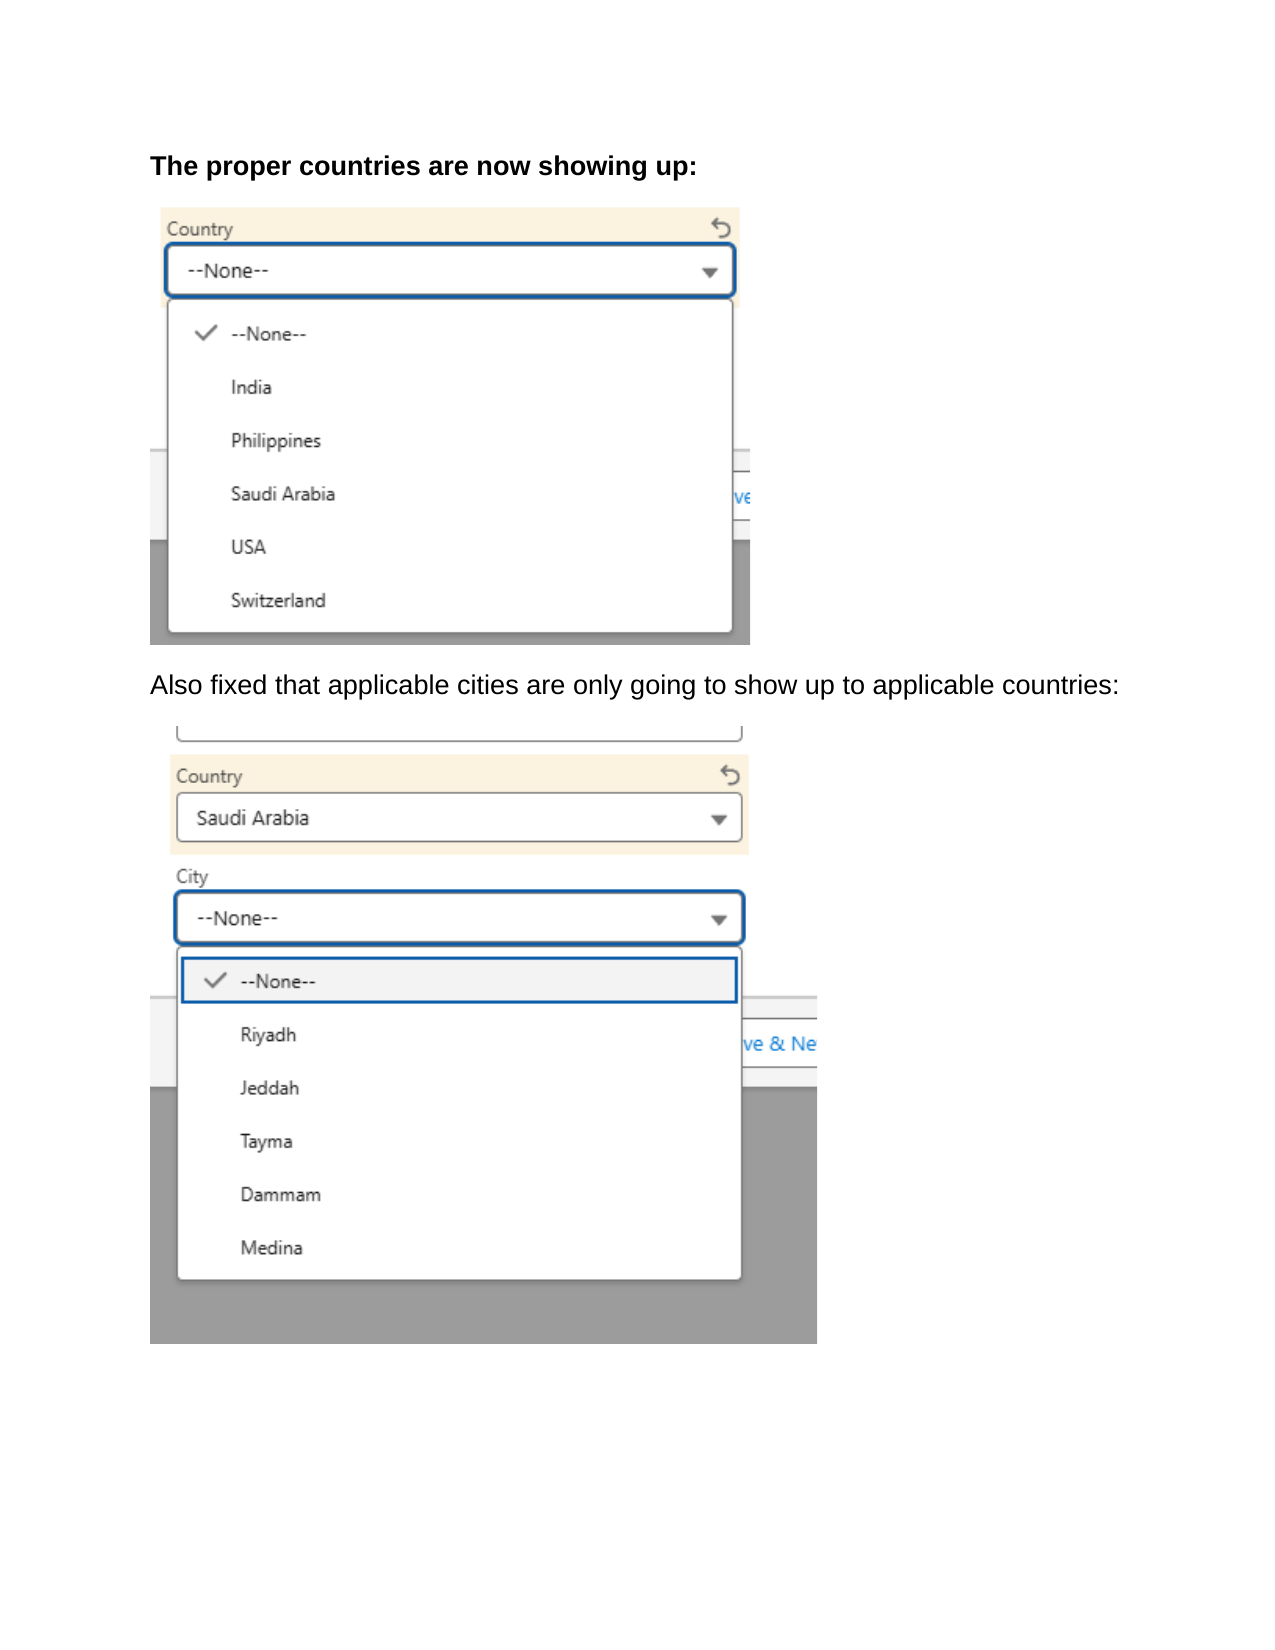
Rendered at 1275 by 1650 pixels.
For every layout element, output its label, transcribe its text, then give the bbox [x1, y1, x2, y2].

text The proper countries are now showing up: [150, 150, 1125, 181]
picture [150, 206, 750, 645]
picture [150, 726, 818, 1344]
text Also fixed that applicable cities are only going to show up to applicable countries: [150, 669, 1125, 701]
